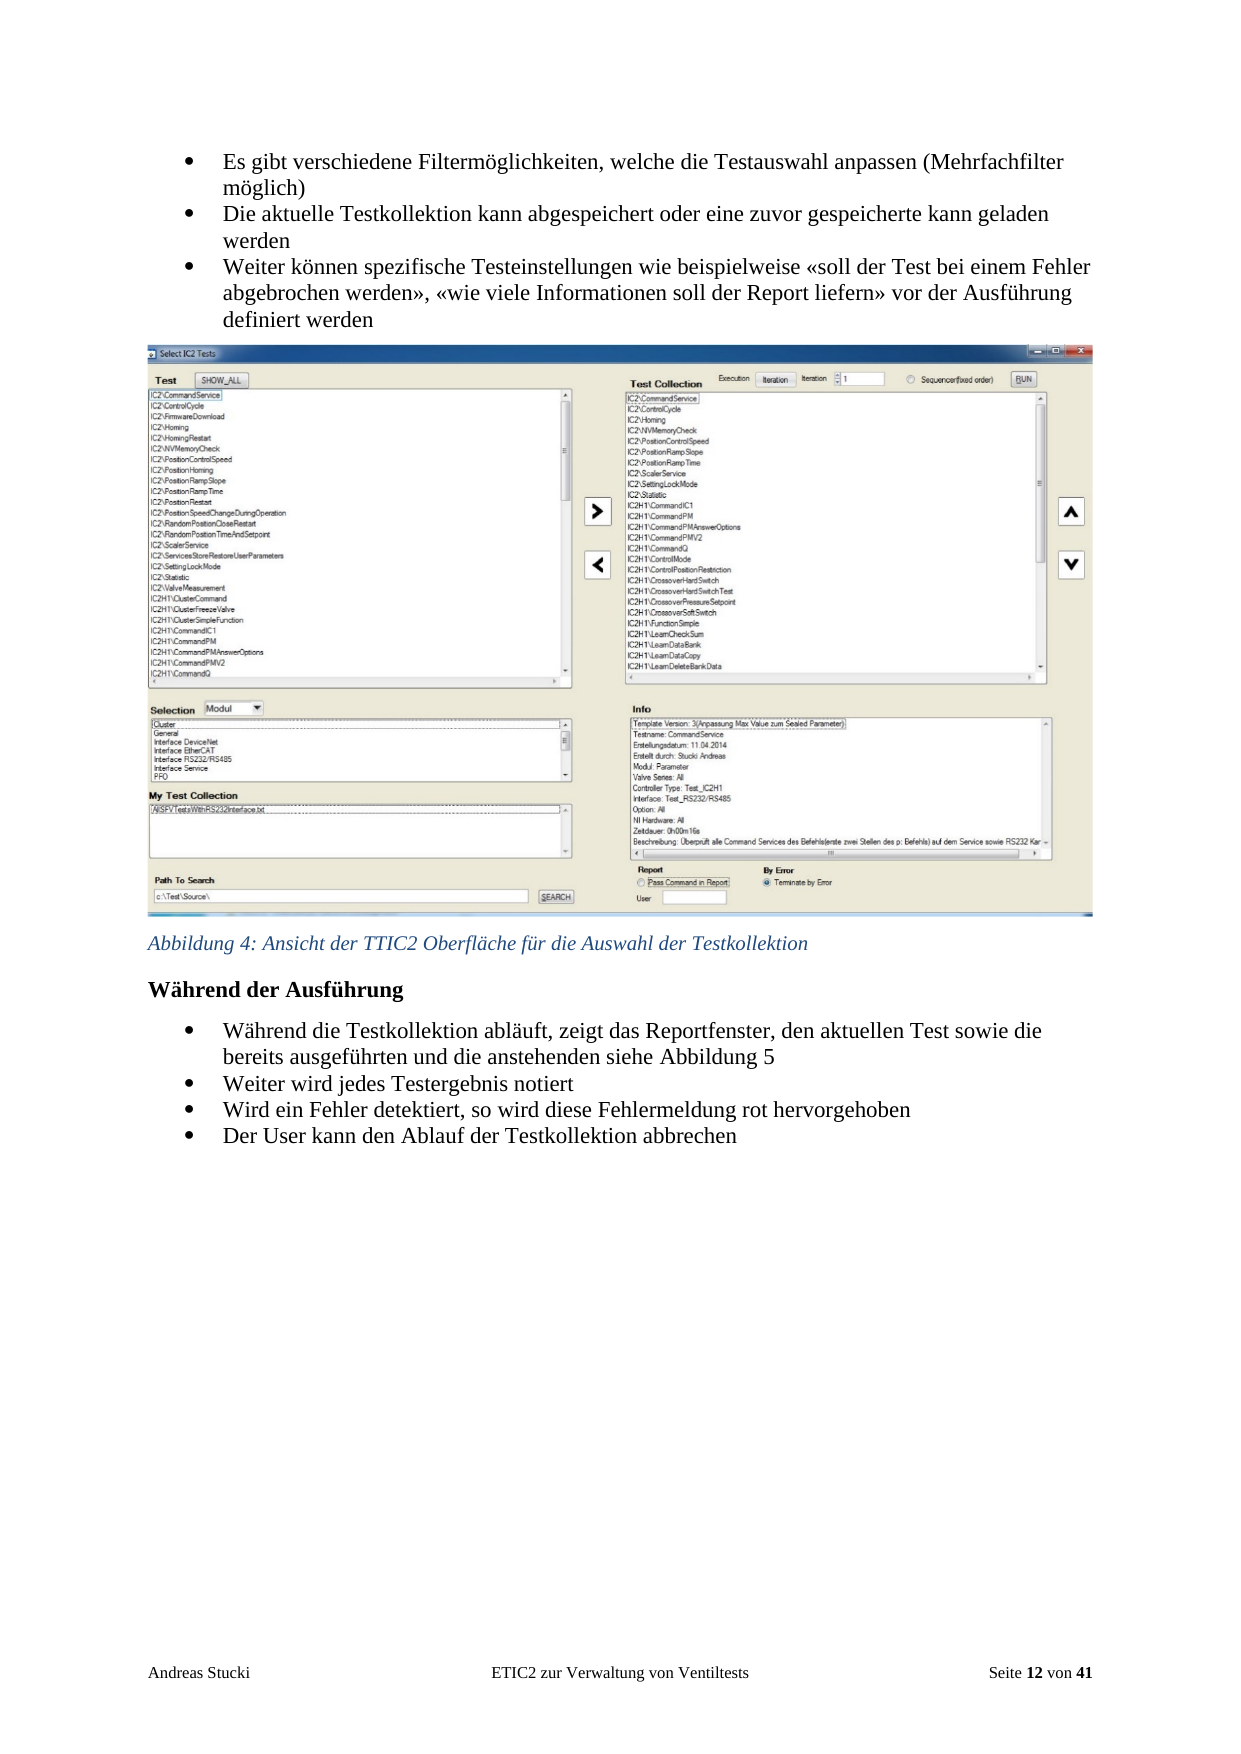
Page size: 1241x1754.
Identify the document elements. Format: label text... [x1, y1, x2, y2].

list Während die Testkollektion abläuft, zeigt das Reportfenster, den aktuellen Test sowie die bereits ausgeführten und die anstehenden siehe Abbildung 5 [185, 1017, 1092, 1070]
list Weiter wird jedes Testergebnis notiert [185, 1070, 1092, 1096]
picture [147, 344, 1093, 917]
list Der User kann den Ablauf der Testkollektion abbrechen [185, 1122, 1092, 1149]
list Weiter können spezifische Testeinstellungen wie beispielweise «soll der Test bei einem Fehler abgebrochen werden», «wie viele Informationen soll der Report liefern» vor der Ausführung definiert werden [185, 253, 1092, 332]
text Während der Ausführung [148, 976, 1092, 1002]
list Es gibt verschiedene Filtermöglichkeiten, welche die Testauswahl anpassen (Mehrfachfilter möglich) [185, 148, 1092, 200]
list Die aktuelle Testkollektion kann abgespeichert oder eine zuvor gespeicherte kann geladen werden [185, 200, 1092, 253]
text Abbildung : Ansicht der TTIC2 Oberfläche für die Auswahl der Testkollektion [148, 931, 1092, 955]
list Wird ein Fehler detektiert, so wird diese Fehlermeldung rot hervorgehoben [185, 1096, 1092, 1122]
